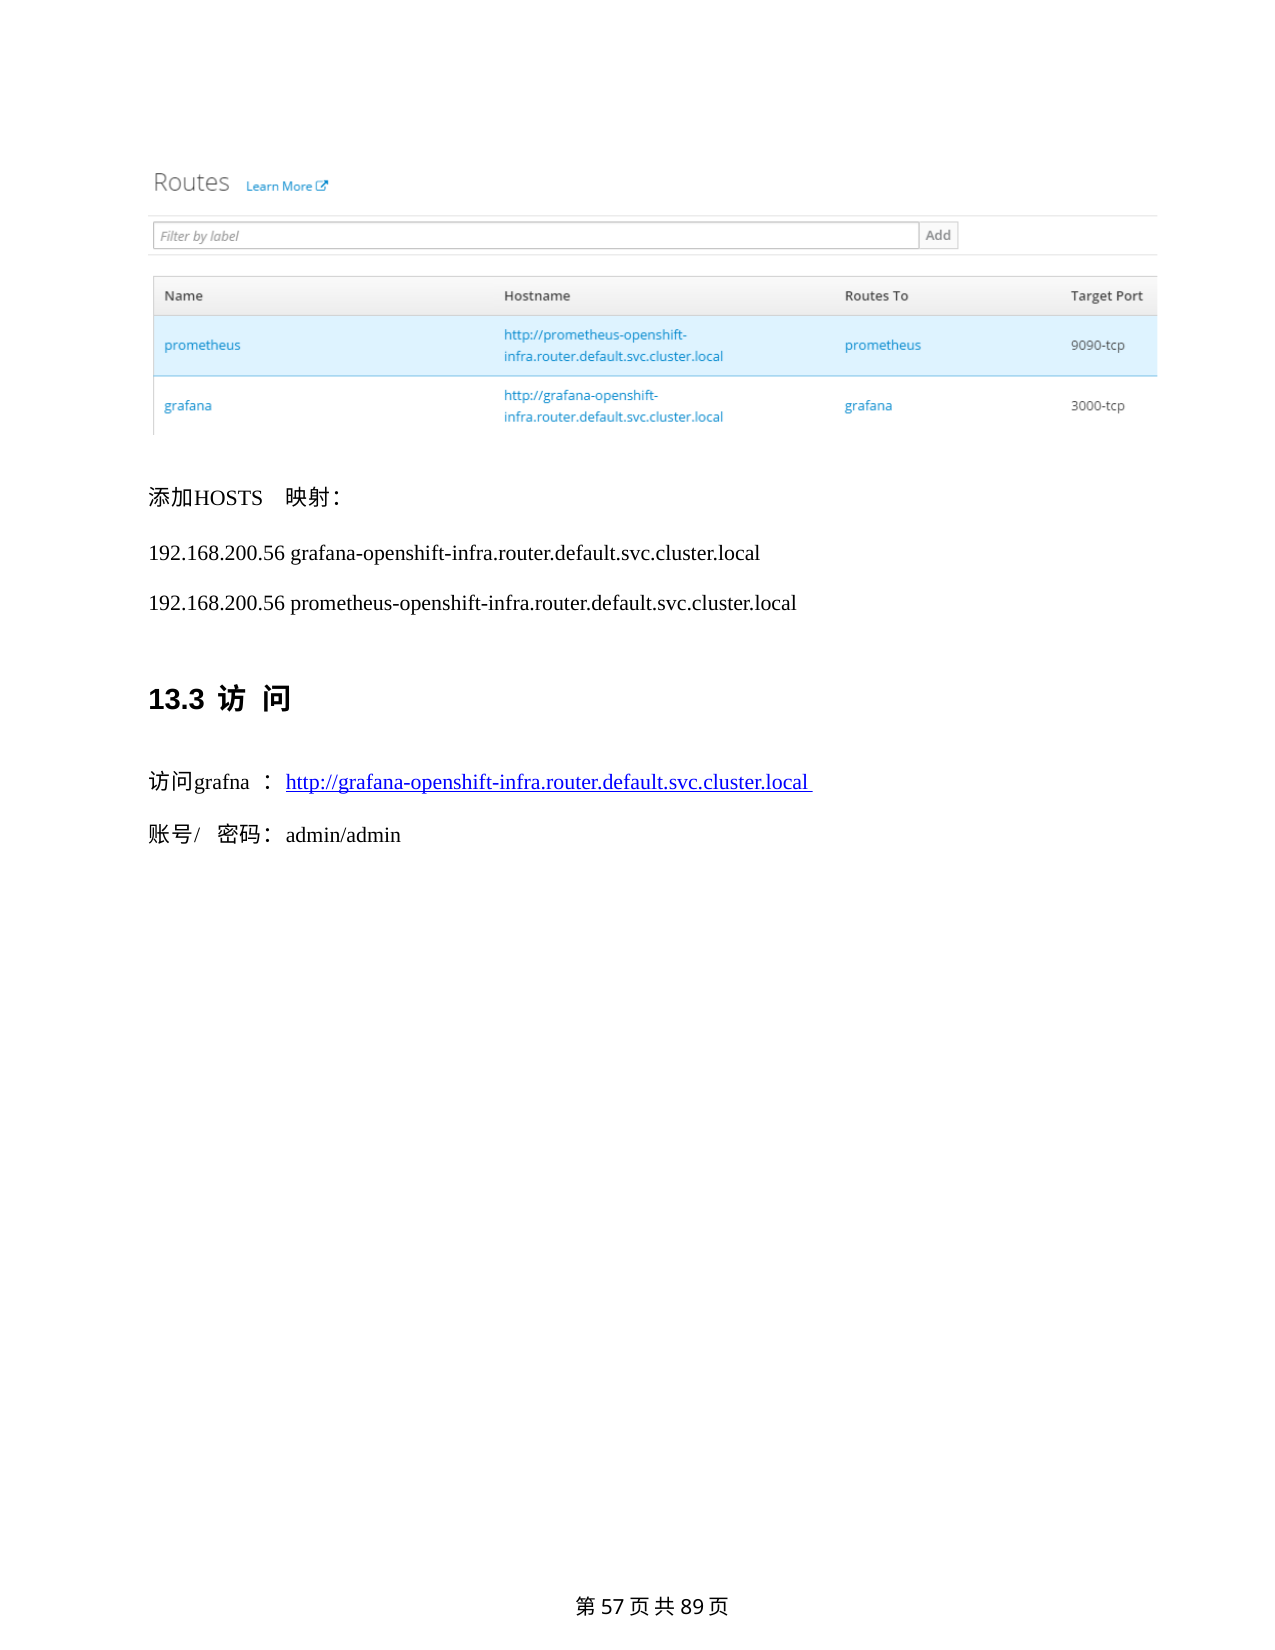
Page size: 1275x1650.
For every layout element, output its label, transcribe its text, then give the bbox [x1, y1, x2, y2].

text 添加HOSTS映射： 192.168.200.56 grafana-openshift-infra.router.default.svc.cluster.local [148, 477, 1156, 571]
picture [148, 164, 1158, 435]
text 账号/密码：admin/admin [148, 814, 1156, 852]
subtitle 访问 [148, 659, 1156, 734]
text 192.168.200.56 prometheus-openshift-infra.router.default.svc.cluster.local [148, 584, 1156, 621]
text 访问grafna：http://grafana-openshift-infra.router.default.svc.cluster.local [148, 761, 1156, 799]
